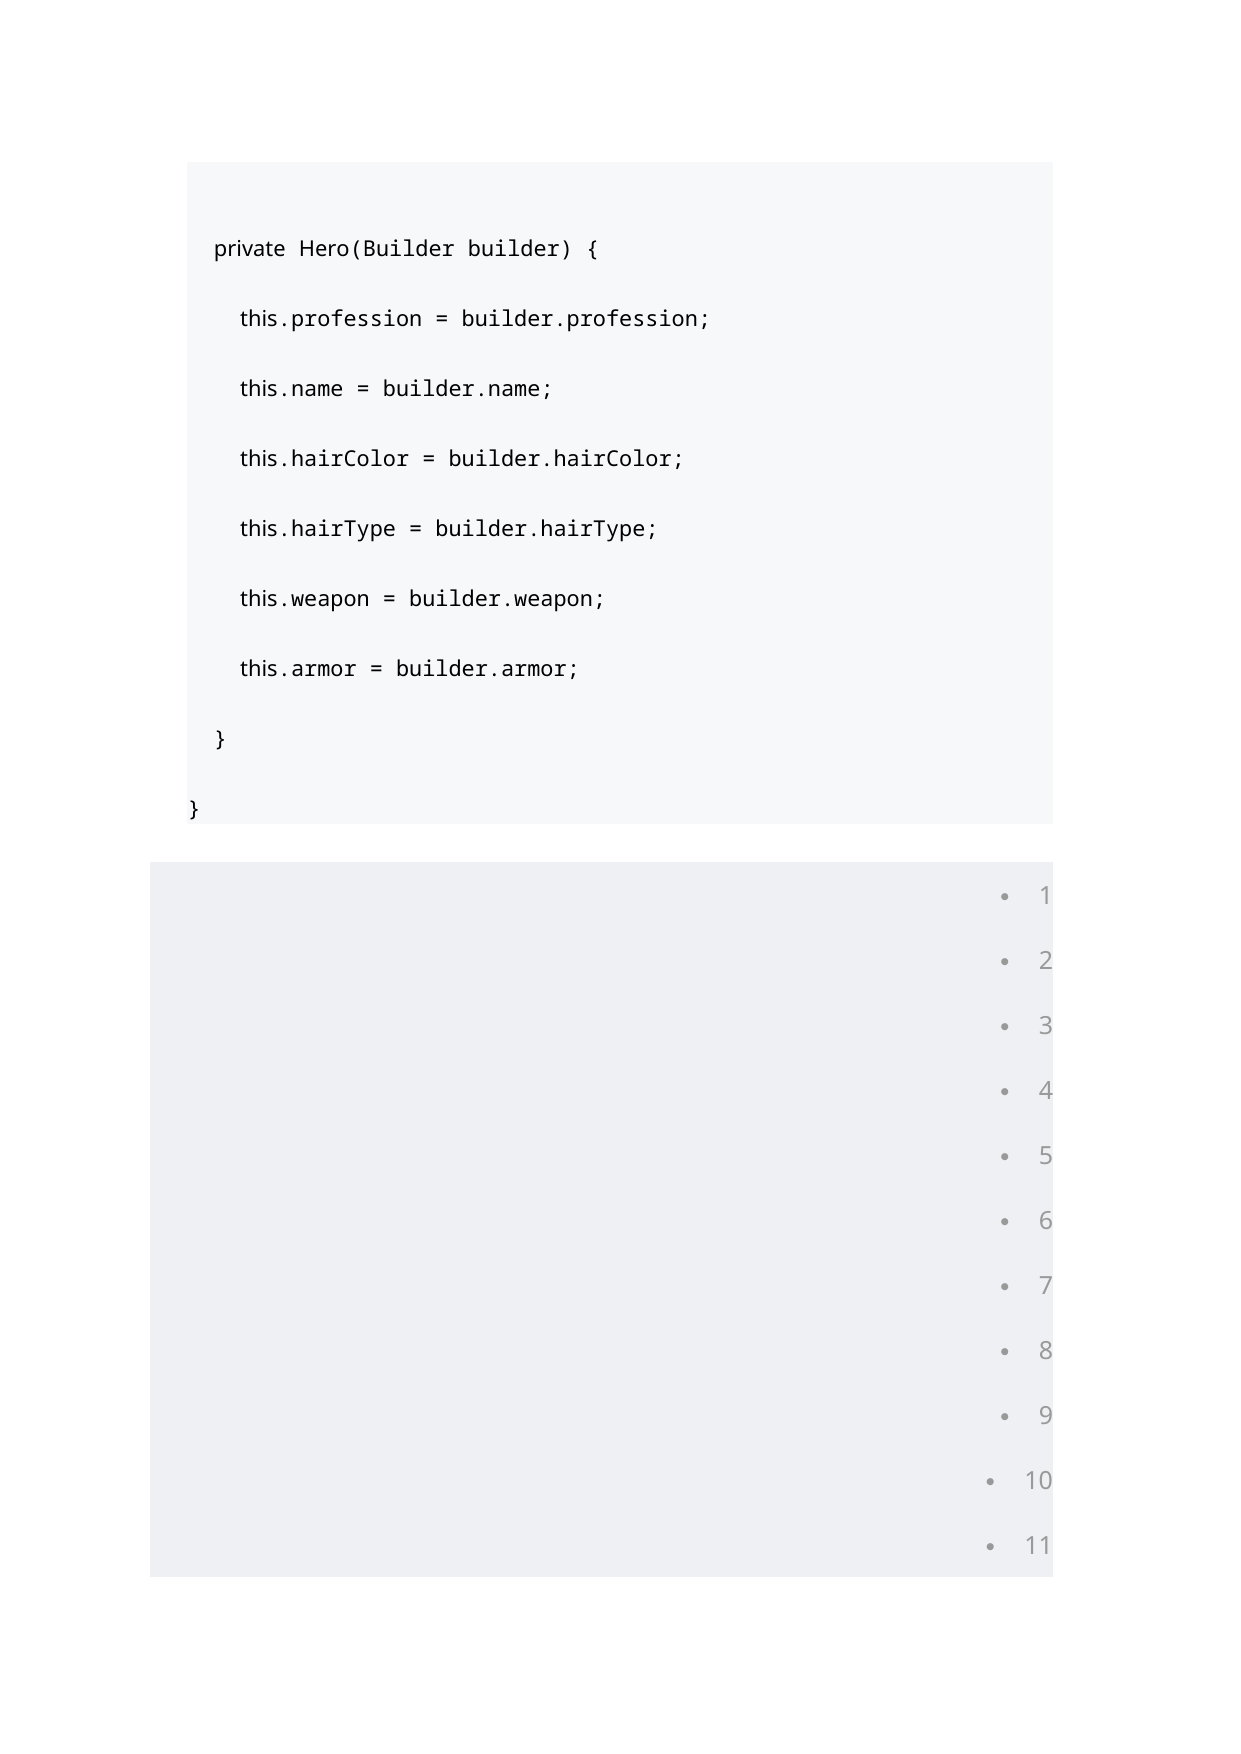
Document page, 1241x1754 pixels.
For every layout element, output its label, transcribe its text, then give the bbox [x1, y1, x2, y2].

list 11 [150, 1512, 1053, 1577]
list 9 [150, 1382, 1053, 1447]
text private Hero(Builder builder) { [187, 232, 1053, 264]
list 6 [150, 1187, 1053, 1252]
text this.name = builder.name; [187, 372, 1053, 404]
text this.profession = builder.profession; [187, 302, 1053, 334]
list 4 [150, 1057, 1053, 1122]
list 8 [150, 1317, 1053, 1382]
text this.hairColor = builder.hairColor; [187, 442, 1053, 474]
text this.armor = builder.armor; [187, 652, 1053, 684]
list 1 [150, 862, 1053, 927]
list 3 [150, 992, 1053, 1057]
list 5 [150, 1122, 1053, 1187]
text } [187, 722, 1053, 754]
list 7 [150, 1252, 1053, 1317]
list 2 [150, 927, 1053, 992]
list 10 [150, 1447, 1053, 1512]
text } [187, 792, 1053, 824]
text this.hairType = builder.hairType; [187, 512, 1053, 544]
text this.weapon = builder.weapon; [187, 582, 1053, 614]
